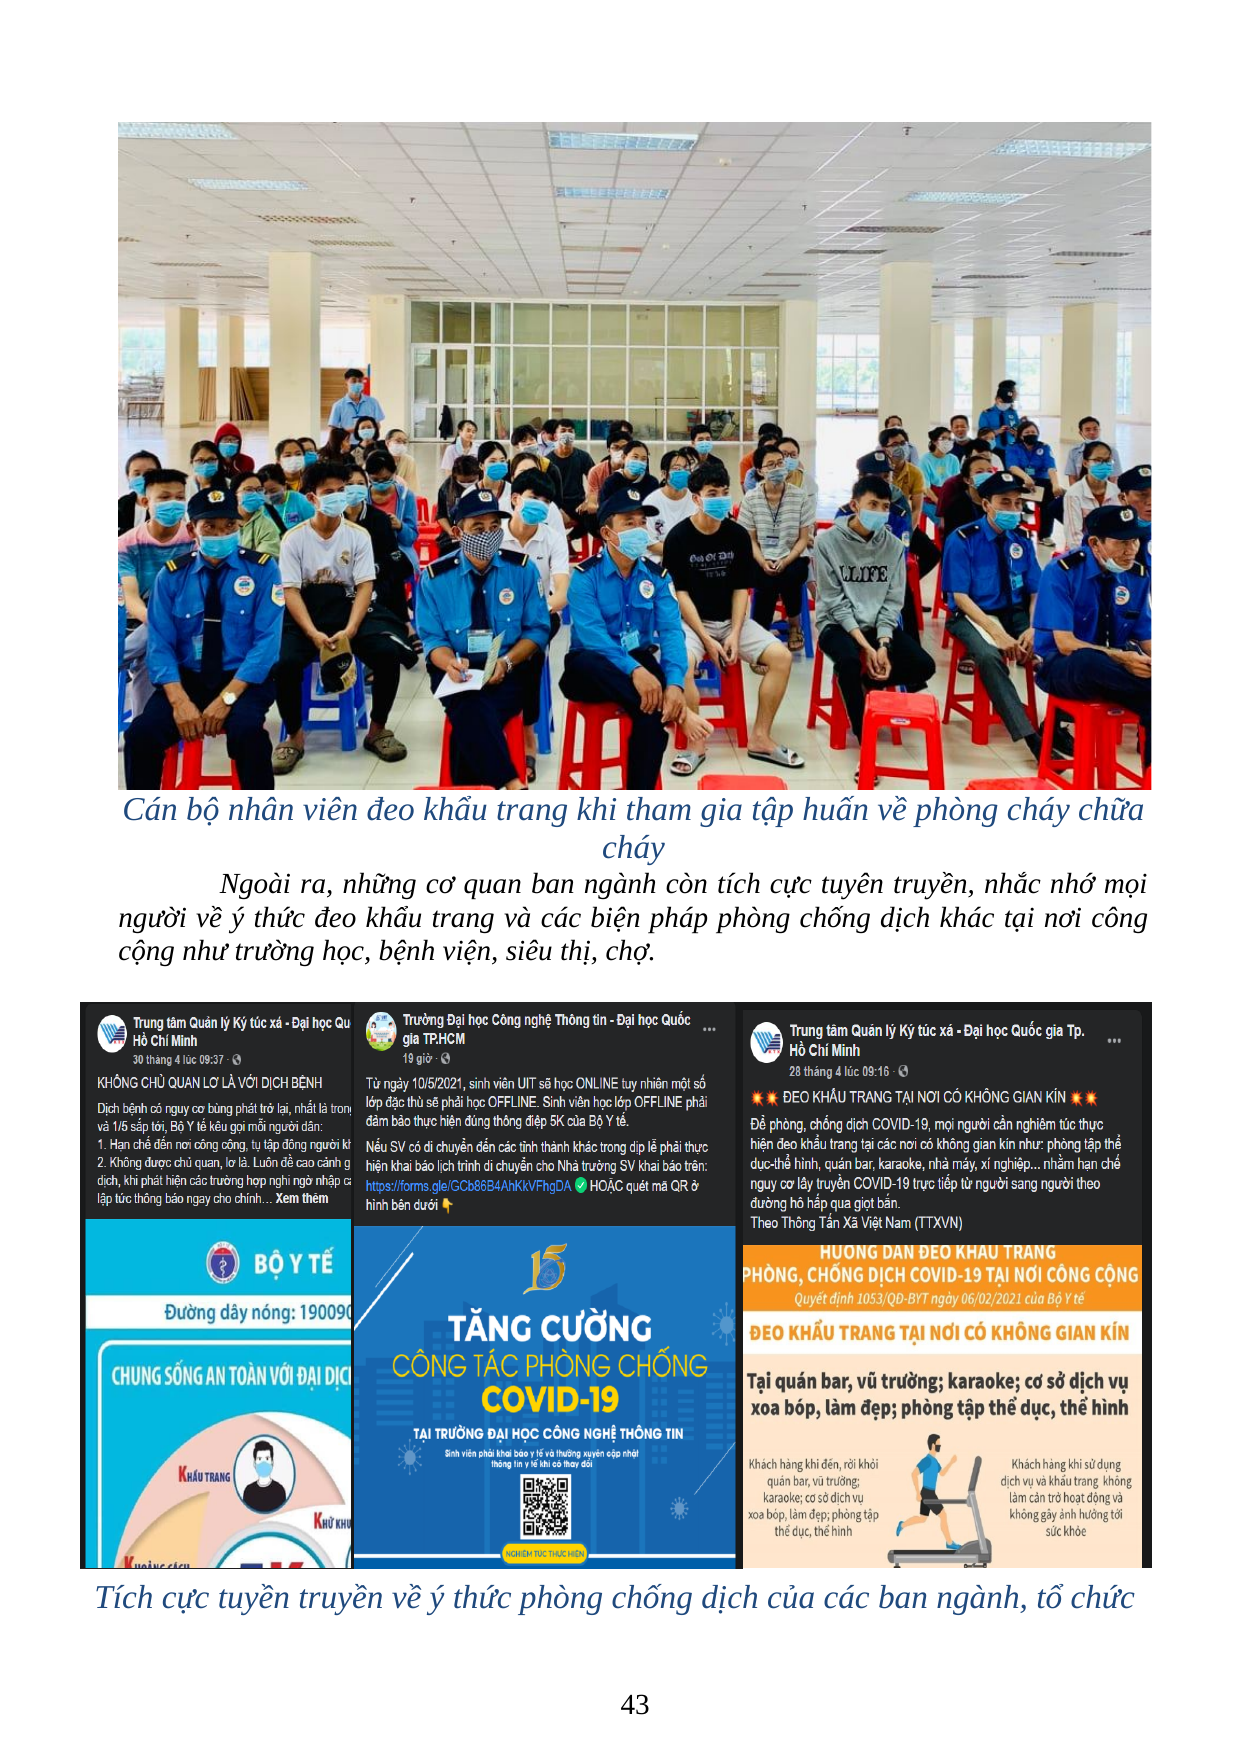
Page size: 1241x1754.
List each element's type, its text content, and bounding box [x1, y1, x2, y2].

picture [80, 1002, 1152, 1569]
text Cán bộ nhân viên đeo khẩu trang khi tham gia tập huấn về phòng cháy chữa cháy [118, 790, 1152, 866]
text Ngoài ra, những cơ quan ban ngành còn tích cực tuyên truyền, nhắc nhớ mọi người về ý thức đeo khẩu trang và các biện pháp phòng chống dịch khác tại nơi công cộng như trường học, bệnh viện, siêu thị, chợ. [118, 866, 1152, 967]
picture [118, 122, 1152, 790]
